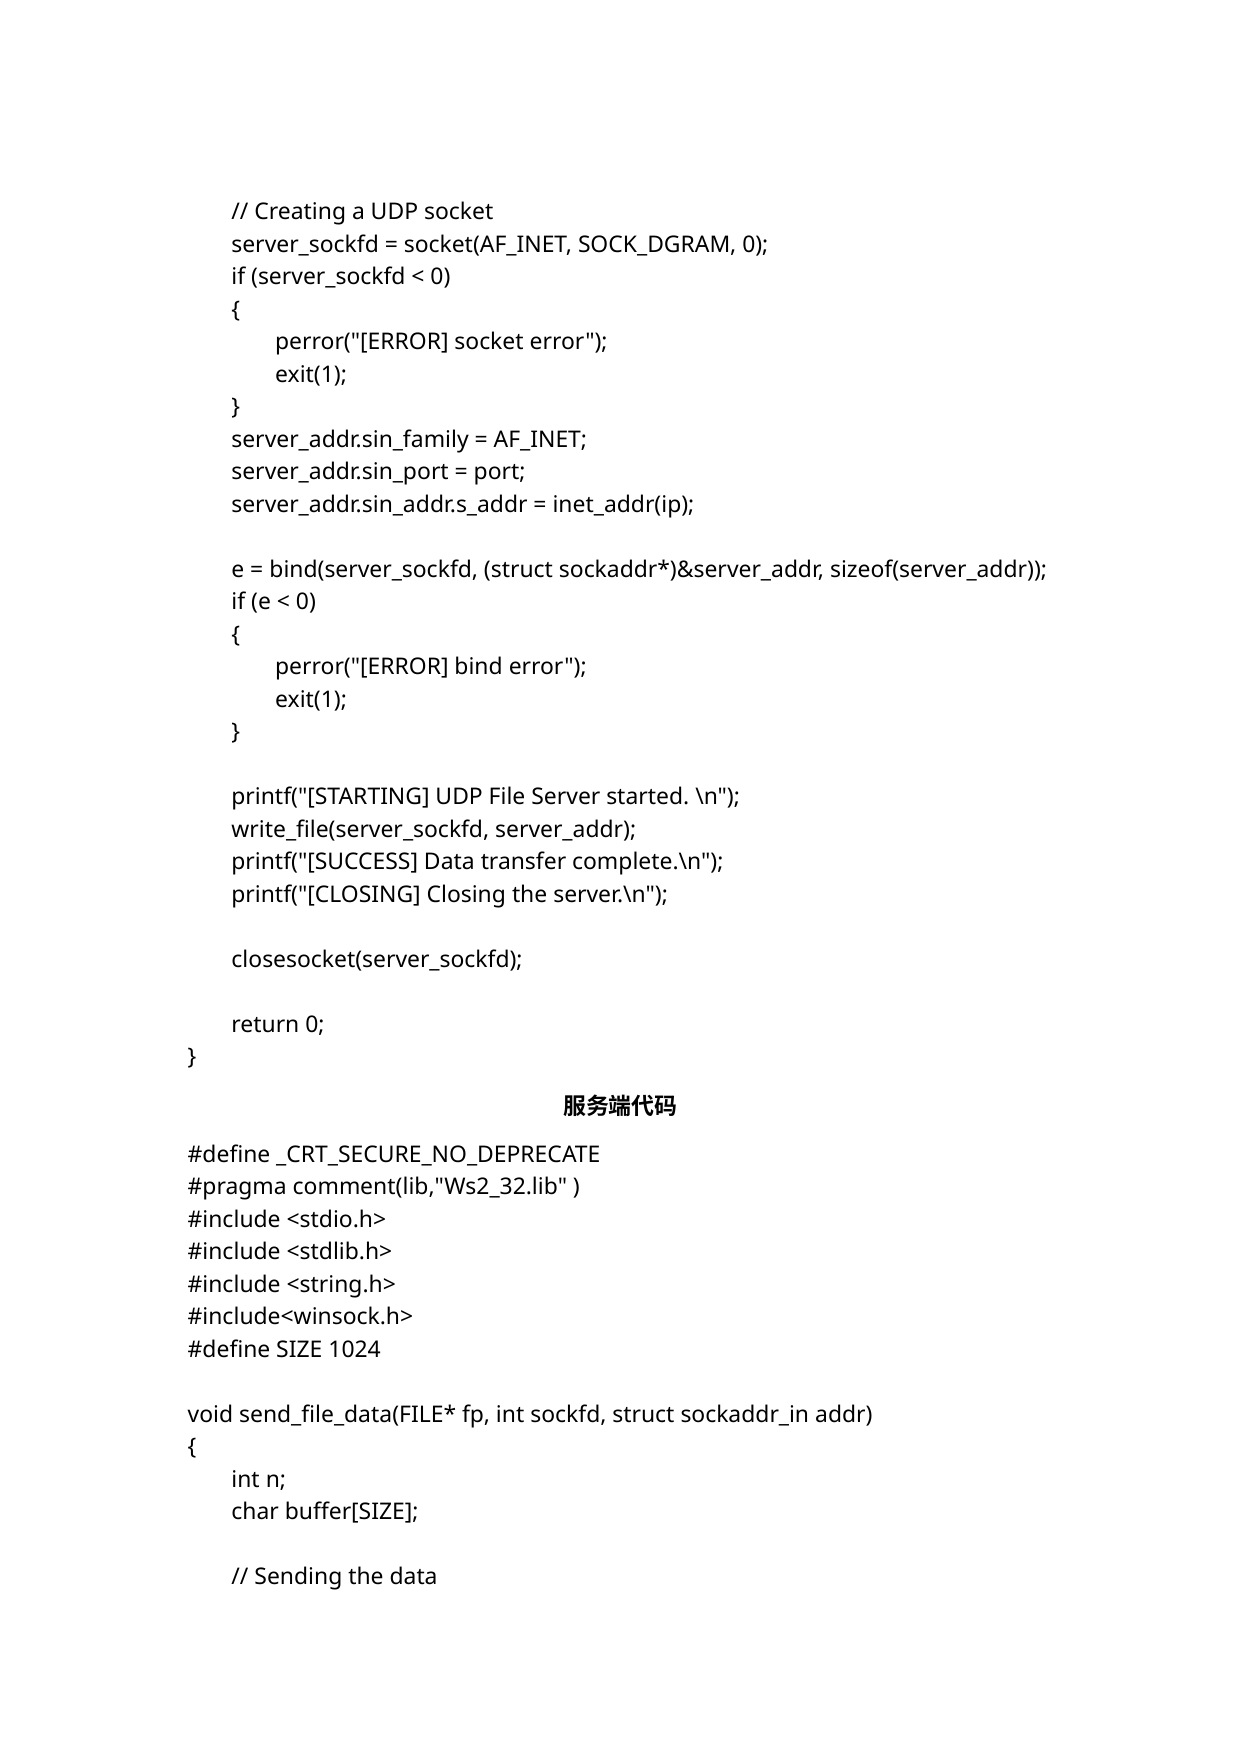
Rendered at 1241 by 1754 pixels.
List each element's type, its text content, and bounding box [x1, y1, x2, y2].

text #define _CRT_SECURE_NO_DEPRECATE [187, 1137, 1053, 1169]
text write_file(server_sockfd, server_addr); [187, 812, 1053, 844]
text char buffer[SIZE]; [187, 1494, 1053, 1527]
text server_addr.sin_port = port; [187, 454, 1053, 487]
text server_sockfd = socket(AF_INET, SOCK_DGRAM, 0); [187, 227, 1053, 259]
text #define SIZE 1024 [187, 1332, 1053, 1364]
text { [187, 617, 1053, 649]
text #include<winsock.h> [187, 1299, 1053, 1332]
text // Creating a UDP socket [187, 194, 1053, 227]
text { [187, 292, 1053, 324]
text int n; [187, 1462, 1053, 1494]
text closesocket(server_sockfd); [187, 942, 1053, 974]
text perror("[ERROR] socket error"); [187, 324, 1053, 357]
text if (server_sockfd < 0) [187, 259, 1053, 292]
text printf("[CLOSING] Closing the server.\n"); [187, 877, 1053, 909]
text e = bind(server_sockfd, (struct sockaddr*)&server_addr, sizeof(server_addr)); [187, 552, 1053, 584]
text void send_file_data(FILE* fp, int sockfd, struct sockaddr_in addr) [187, 1397, 1053, 1429]
text printf("[SUCCESS] Data transfer complete.\n"); [187, 844, 1053, 877]
text { [187, 1429, 1053, 1462]
text 服务端代码 [187, 1072, 1053, 1137]
text exit(1); [187, 357, 1053, 389]
text return 0; [187, 1007, 1053, 1039]
text if (e < 0) [187, 584, 1053, 617]
text } [187, 714, 1053, 747]
text #include <stdio.h> [187, 1202, 1053, 1234]
text printf("[STARTING] UDP File Server started. \n"); [187, 779, 1053, 812]
text // Sending the data [187, 1559, 1053, 1592]
text } [187, 389, 1053, 422]
text exit(1); [187, 682, 1053, 714]
text #include <stdlib.h> [187, 1234, 1053, 1267]
text } [187, 1039, 1053, 1072]
text server_addr.sin_addr.s_addr = inet_addr(ip); [187, 487, 1053, 519]
text #include <string.h> [187, 1267, 1053, 1299]
text #pragma comment(lib,"Ws2_32.lib" ) [187, 1169, 1053, 1202]
text server_addr.sin_family = AF_INET; [187, 422, 1053, 454]
text perror("[ERROR] bind error"); [187, 649, 1053, 682]
